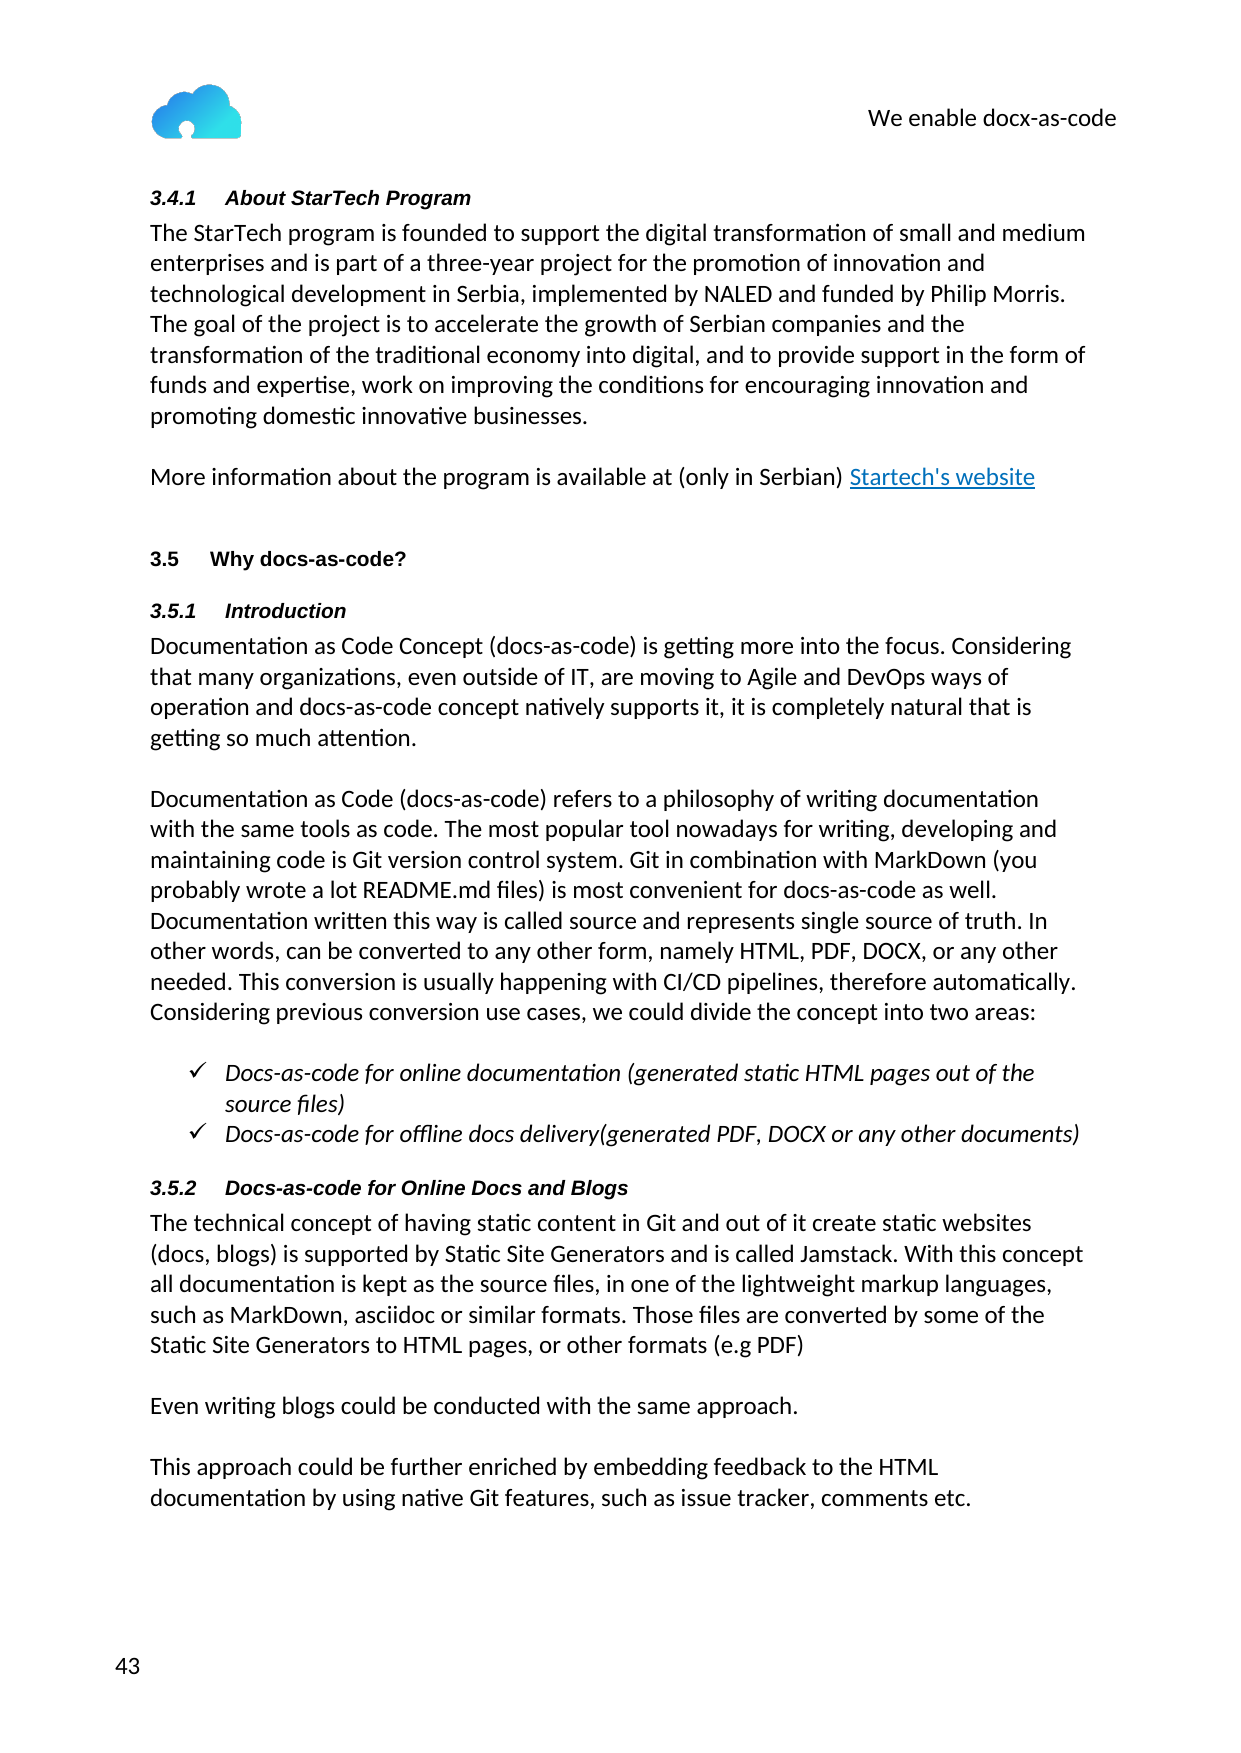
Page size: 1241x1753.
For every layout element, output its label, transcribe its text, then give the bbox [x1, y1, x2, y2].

text More information about the program is available at (only in Serbian) Startech's website [150, 461, 1090, 522]
text Even writing blogs could be conducted with the same approach. [150, 1391, 1090, 1452]
subtitle Why docs-as-code? [150, 547, 1090, 572]
text Documentation as Code (docs-as-code) refers to a philosophy of writing documentation with the same tools as code. The most popular tool nowadays for writing, developing and maintaining code is Git version control system. Git in combination with MarkDown (you probably wrote a lot README.md files) is most convenient for docs-as-code as well. Documentation written this way is called source and represents single source of truth. In other words, can be converted to any other form, namely HTML, PDF, DOCX, or any other needed. This conversion is usually happening with CI/CD pipelines, therefore automatically. Considering previous conversion use cases, we could divide the concept into two areas: [150, 783, 1090, 1057]
subtitle About StarTech Program [150, 183, 1090, 210]
text The StarTech program is founded to support the digital transformation of small and medium enterprises and is part of a three-year project for the promotion of innovation and technological development in Serbia, implemented by NALED and funded by Philip Morris. The goal of the project is to accelerate the growth of Serbian companies and the transformation of the traditional economy into digital, and to provide support in the form of funds and expertise, work on improving the conditions for encouraging innovation and promoting domestic innovative businesses. [150, 217, 1090, 461]
text This approach could be further enriched by embedding feedback to the HTML documentation by using native Git features, such as issue tracker, comments etc. [150, 1452, 1090, 1543]
list Docs-as-code for online documentation (generated static HTML pages out of the source files) [187, 1057, 1090, 1118]
text The technical concept of having static content in Git and out of it create static websites (docs, blogs) is supported by Static Site Generators and is called Jamstack. With this concept all documentation is kept as the source files, in one of the lightweight markup languages, such as MarkDown, asciidoc or similar formats. Those files are converted by some of the Static Site Generators to HTML pages, or other formats (e.g PDF) [150, 1207, 1090, 1391]
subtitle Introduction [150, 597, 1090, 624]
list Docs-as-code for offline docs delivery(generated PDF, DOCX or any other documents) [187, 1118, 1090, 1149]
picture [150, 73, 243, 153]
subtitle Docs-as-code for Online Docs and Blogs [150, 1174, 1090, 1201]
text Documentation as Code Concept (docs-as-code) is getting more into the focus. Considering that many organizations, even outside of IT, are moving to Agile and DevOps ways of operation and docs-as-code concept natively supports it, it is completely natural that is getting so much attention. [150, 630, 1090, 783]
